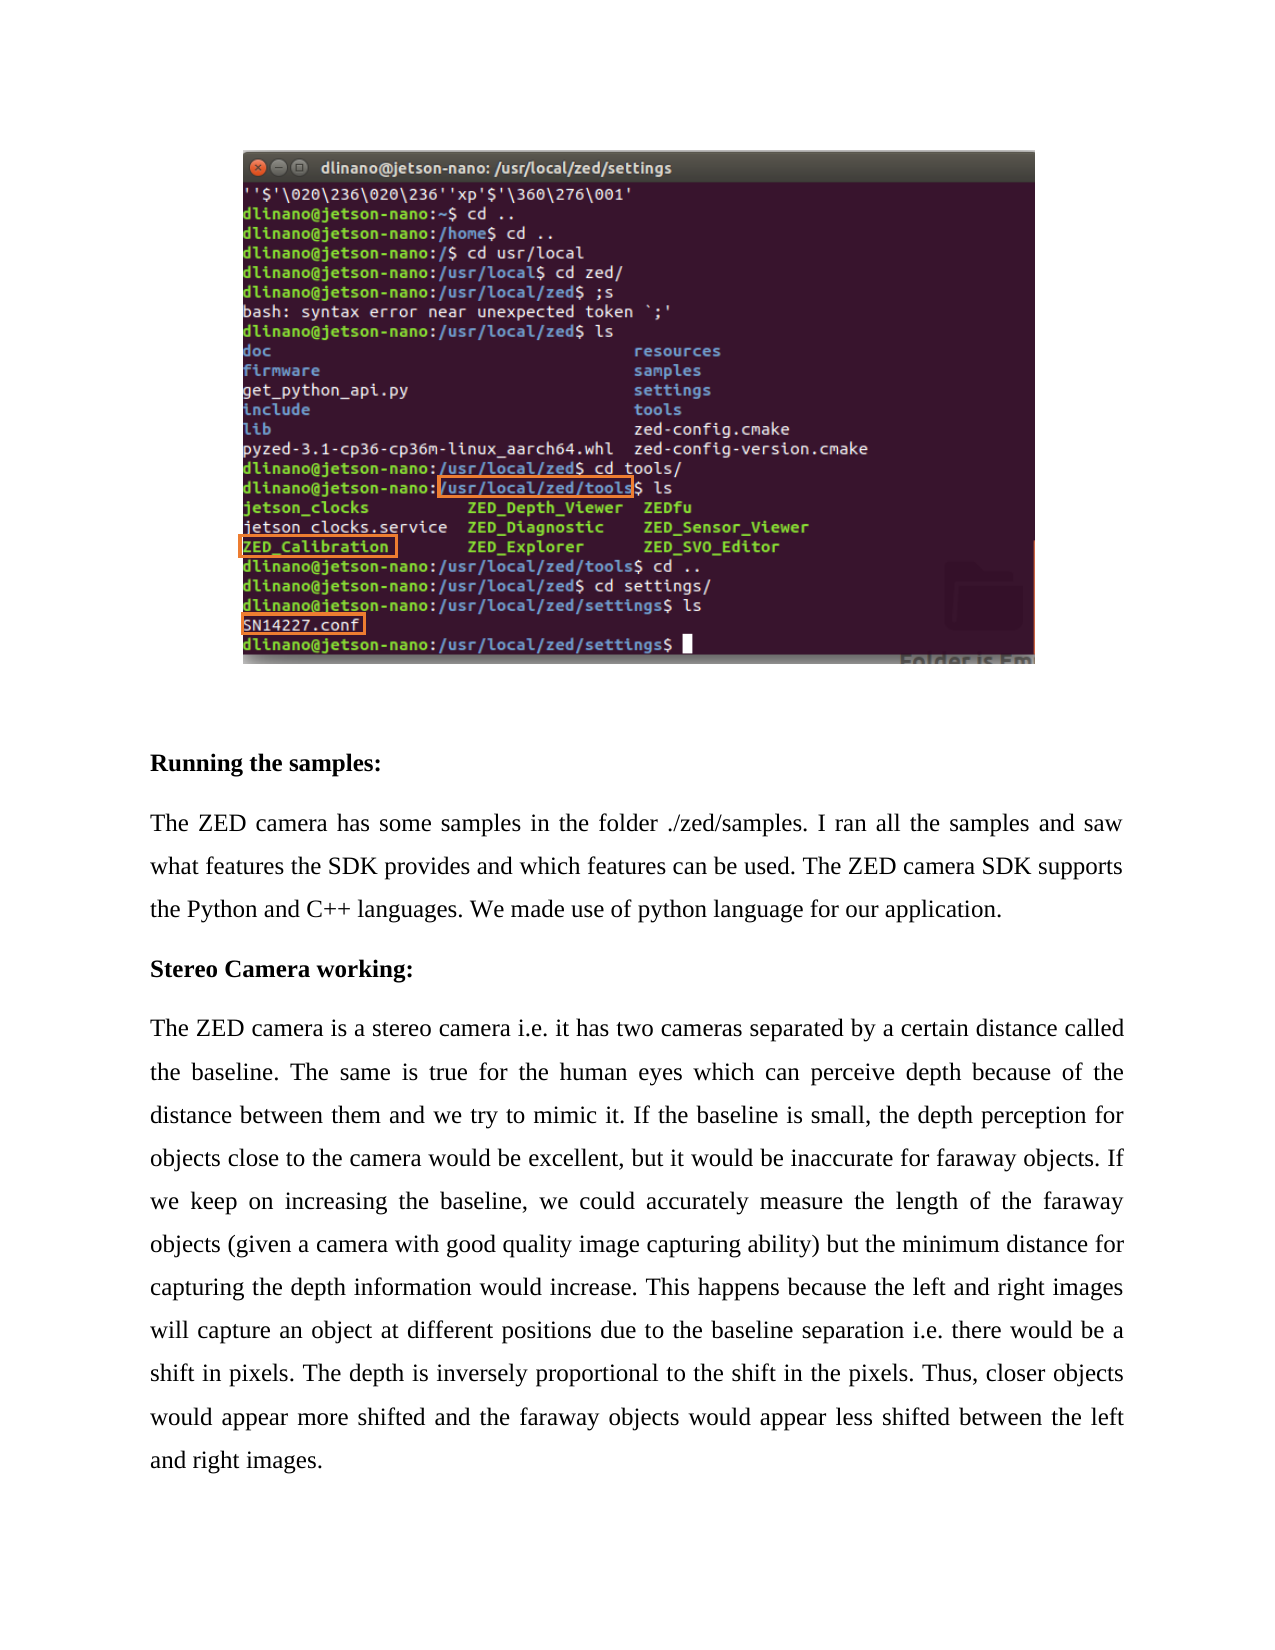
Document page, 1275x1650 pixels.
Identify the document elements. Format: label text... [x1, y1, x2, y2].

picture [244, 616, 363, 632]
picture [243, 537, 395, 555]
text Running the samples: [150, 748, 1125, 777]
picture [243, 150, 1035, 664]
text Stereo Camera working: [150, 954, 1125, 982]
text The ZED camera has some samples in the folder ./zed/samples. I ran all the samples and saw what features the SDK provides and which features can be used. The ZED camera SDK supports the Python and C++ languages. We made use of python language for our application. [150, 808, 1125, 923]
text The ZED camera is a stereo camera i.e. it has two cameras separated by a certain distance called the baseline. The same is true for the human eyes which can perceive depth because of the distance between them and we try to mimic it. If the baseline is small, the depth perception for objects close to the camera would be excellent, but it would be inaccurate for faraway objects. If we keep on increasing the baseline, we could accurately measure the length of the faraway objects (given a camera with good quality image capturing ability) but the minimum distance for capturing the depth information would increase. This happens because the left and right images will capture an object at different positions due to the baseline separation i.e. there would be a shift in pixels. The depth is inversely proportional to the shift in the pixels. Thus, closer objects would appear more shifted and the faraway objects would appear less shifted between the left and right images. [150, 1013, 1125, 1473]
